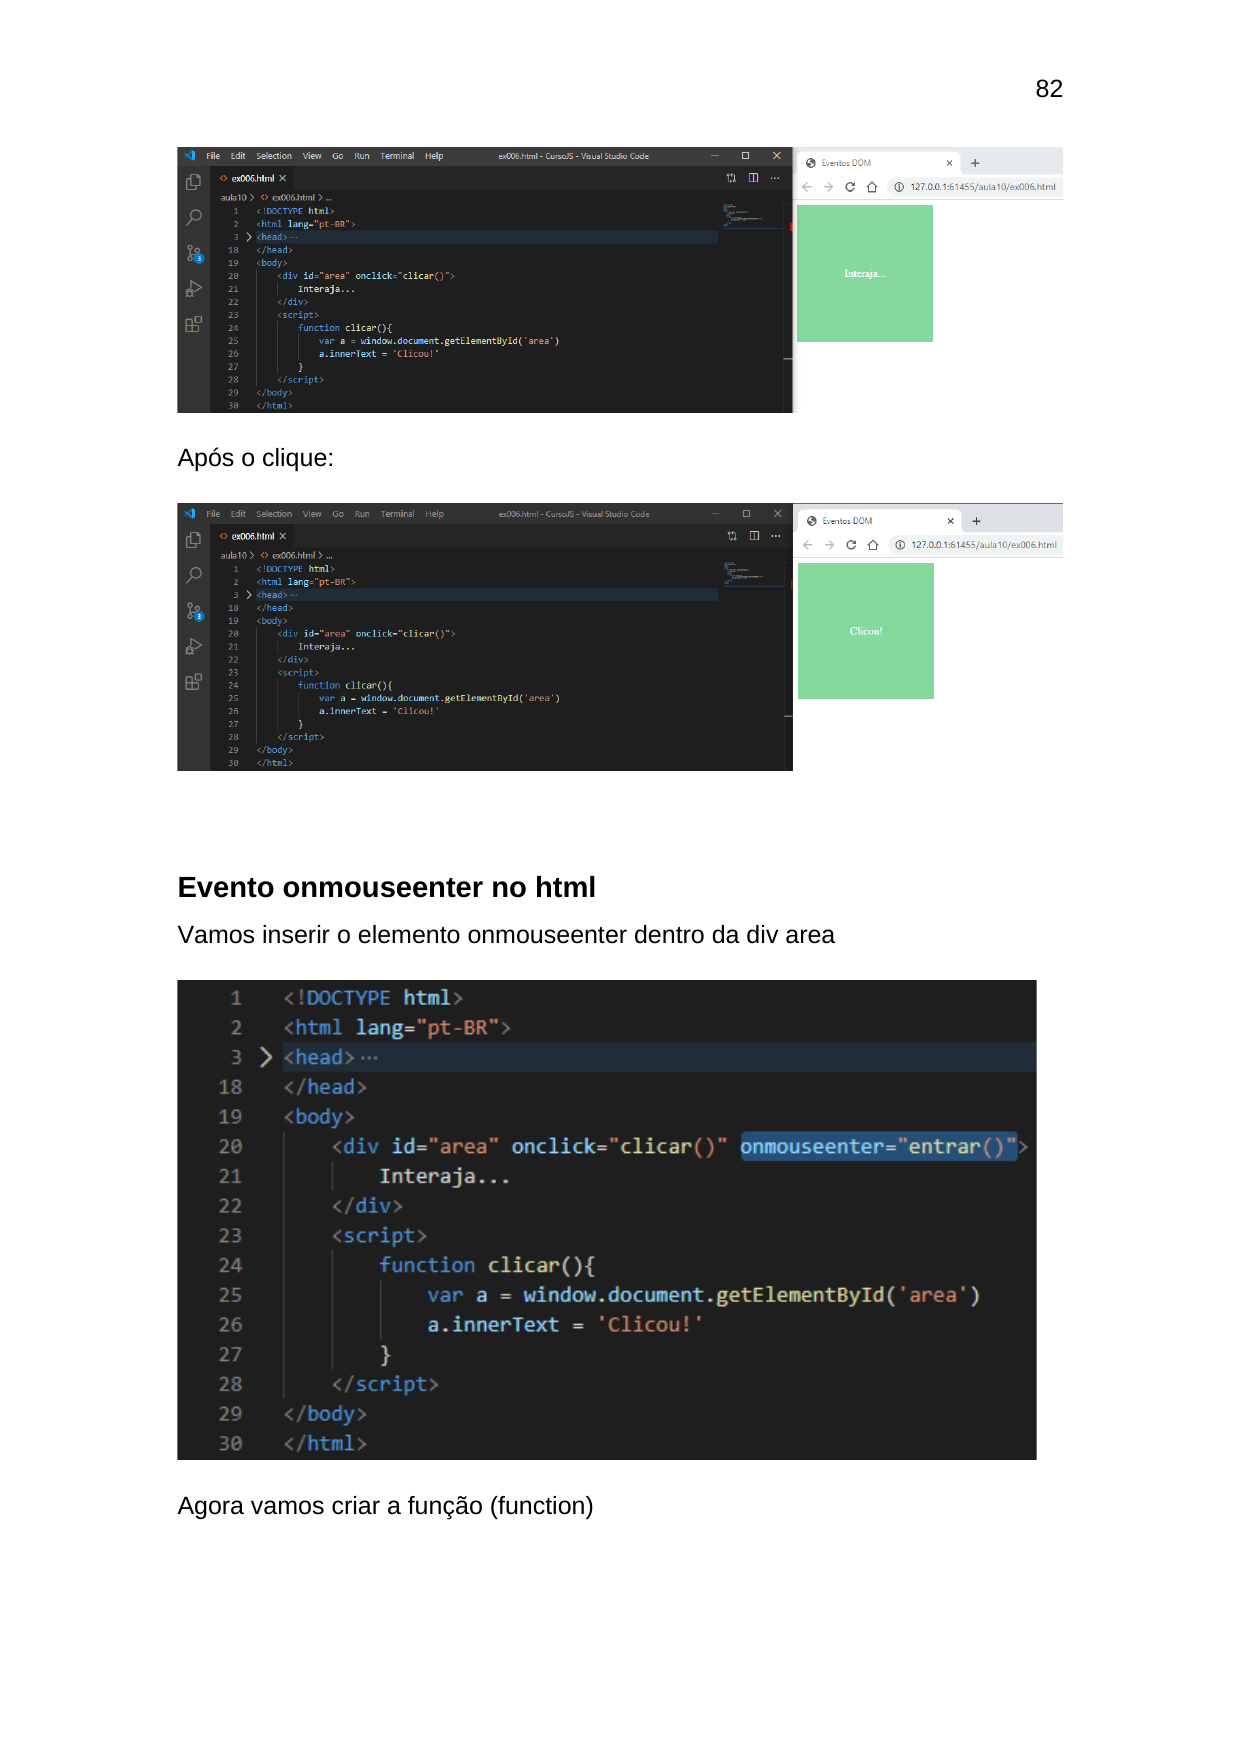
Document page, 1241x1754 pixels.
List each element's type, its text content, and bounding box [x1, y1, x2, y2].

text Após o clique: [177, 443, 1063, 472]
subtitle Evento onmouseenter no html [177, 870, 1063, 904]
text Vamos inserir o elemento onmouseenter dentro da div area [177, 920, 1063, 949]
text Agora vamos criar a função (function) [177, 1491, 1063, 1520]
